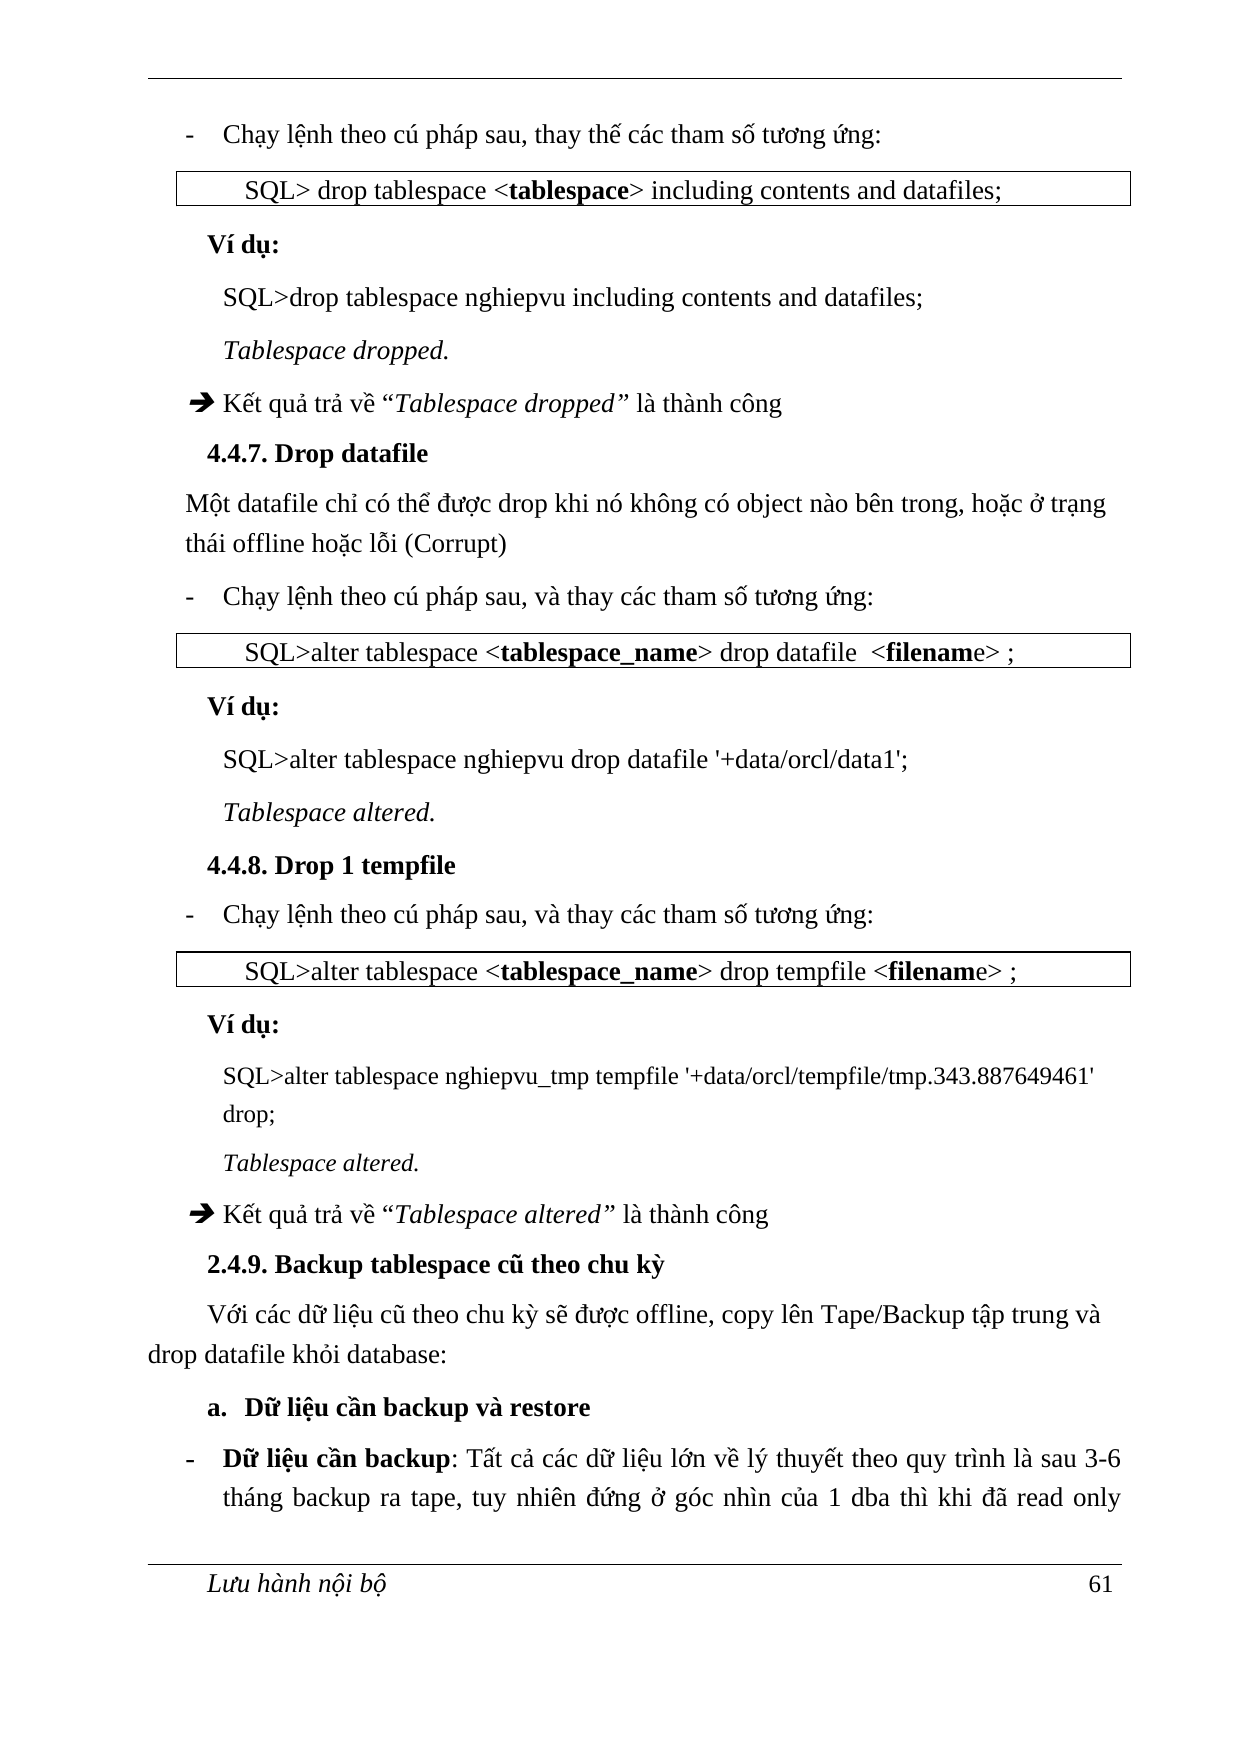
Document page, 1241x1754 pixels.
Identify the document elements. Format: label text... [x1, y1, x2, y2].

text SQL>drop tablespace nghiepvu including contents and datafiles; [223, 281, 1122, 312]
list Chạy lệnh theo cú pháp sau, thay thế các tham số tương ứng: [185, 118, 1122, 149]
text Tablespace altered. [148, 1148, 1122, 1177]
subtitle 2.4.9. Backup tablespace cũ theo chu kỳ [148, 1248, 1128, 1279]
subtitle 4.4.8. Drop 1 tempfile [148, 849, 1128, 880]
text Ví dụ: [148, 228, 1122, 259]
text Một datafile chỉ có thể được drop khi nó không có object nào bên trong, hoặc ở trạng thái offline hoặc lỗi (Corrupt) [185, 487, 1122, 558]
text Tablespace altered. [148, 796, 1122, 827]
list Dữ liệu cần backup và restore [207, 1391, 1122, 1423]
text Với các dữ liệu cũ theo chu kỳ sẽ được offline, copy lên Tape/Backup tập trung và drop datafile khỏi database: [148, 1298, 1122, 1370]
text SQL> drop tablespace <tablespace> including contents and datafiles; [177, 172, 1130, 205]
text SQL>alter tablespace nghiepvu_tmp tempfile '+data/orcl/tempfile/tmp.343.887649461' drop; [223, 1061, 1122, 1127]
text SQL>alter tablespace nghiepvu drop datafile '+data/orcl/data1'; [223, 743, 1122, 774]
subtitle 4.4.7. Drop datafile [148, 437, 1128, 468]
text SQL>alter tablespace <tablespace_name> drop datafile <filename> ; [177, 634, 1130, 667]
text SQL>alter tablespace <tablespace_name> drop tempfile <filename> ; [177, 953, 1130, 986]
text Ví dụ: [148, 690, 1122, 721]
text Ví dụ: [148, 1008, 1122, 1040]
list Chạy lệnh theo cú pháp sau, và thay các tham số tương ứng: [185, 580, 1122, 611]
text Tablespace dropped. [223, 334, 1122, 365]
list Kết quả trả về “Tablespace altered” là thành công [185, 1198, 1122, 1229]
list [185, 1441, 1122, 1512]
list Kết quả trả về “Tablespace dropped” là thành công [185, 387, 1122, 418]
list Chạy lệnh theo cú pháp sau, và thay các tham số tương ứng: [185, 898, 1122, 930]
